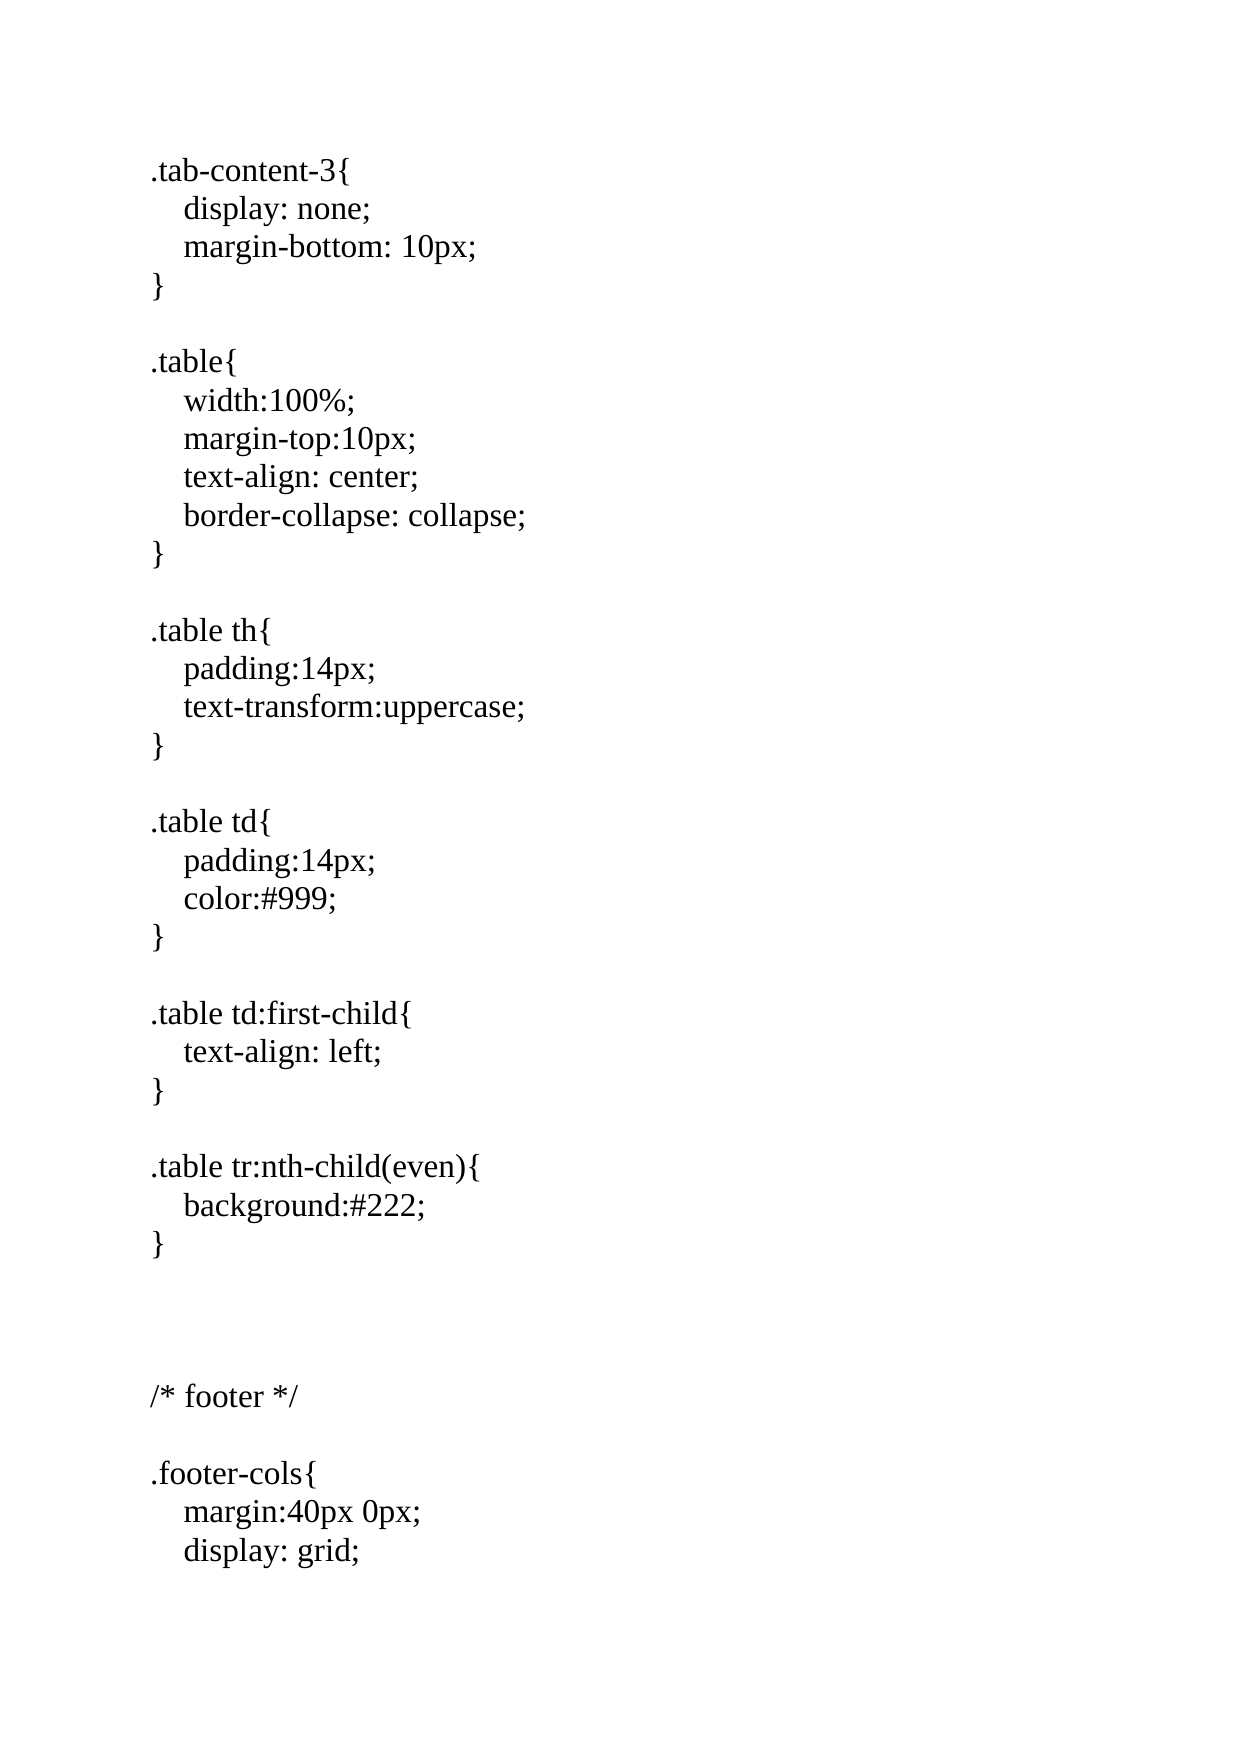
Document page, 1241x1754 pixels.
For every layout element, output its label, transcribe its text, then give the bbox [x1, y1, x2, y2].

text color:#999; [150, 878, 1090, 917]
text padding:14px; [150, 840, 1090, 878]
text .table td{ [150, 802, 1090, 840]
text width:100%; [150, 380, 1090, 418]
text display: grid; [150, 1530, 1090, 1568]
text .table{ [150, 342, 1090, 380]
text .table th{ [150, 610, 1090, 648]
text .tab-content-3{ [150, 150, 1090, 188]
text } [150, 1070, 1090, 1108]
text margin-top:10px; [150, 418, 1090, 457]
text margin-bottom: 10px; [150, 227, 1090, 265]
text .table td:first-child{ [150, 993, 1090, 1032]
text padding:14px; [150, 648, 1090, 687]
text background:#222; [150, 1185, 1090, 1223]
text text-transform:uppercase; [150, 687, 1090, 725]
text border-collapse: collapse; [150, 495, 1090, 533]
text /* footer */ [150, 1377, 1090, 1415]
text text-align: left; [150, 1032, 1090, 1070]
text text-align: center; [150, 457, 1090, 495]
text } [150, 1223, 1090, 1262]
text .table tr:nth-child(even){ [150, 1147, 1090, 1185]
text } [150, 533, 1090, 572]
text } [150, 917, 1090, 955]
text display: none; [150, 188, 1090, 227]
text .footer-cols{ [150, 1453, 1090, 1492]
text } [150, 265, 1090, 303]
text } [150, 725, 1090, 763]
text margin:40px 0px; [150, 1492, 1090, 1530]
